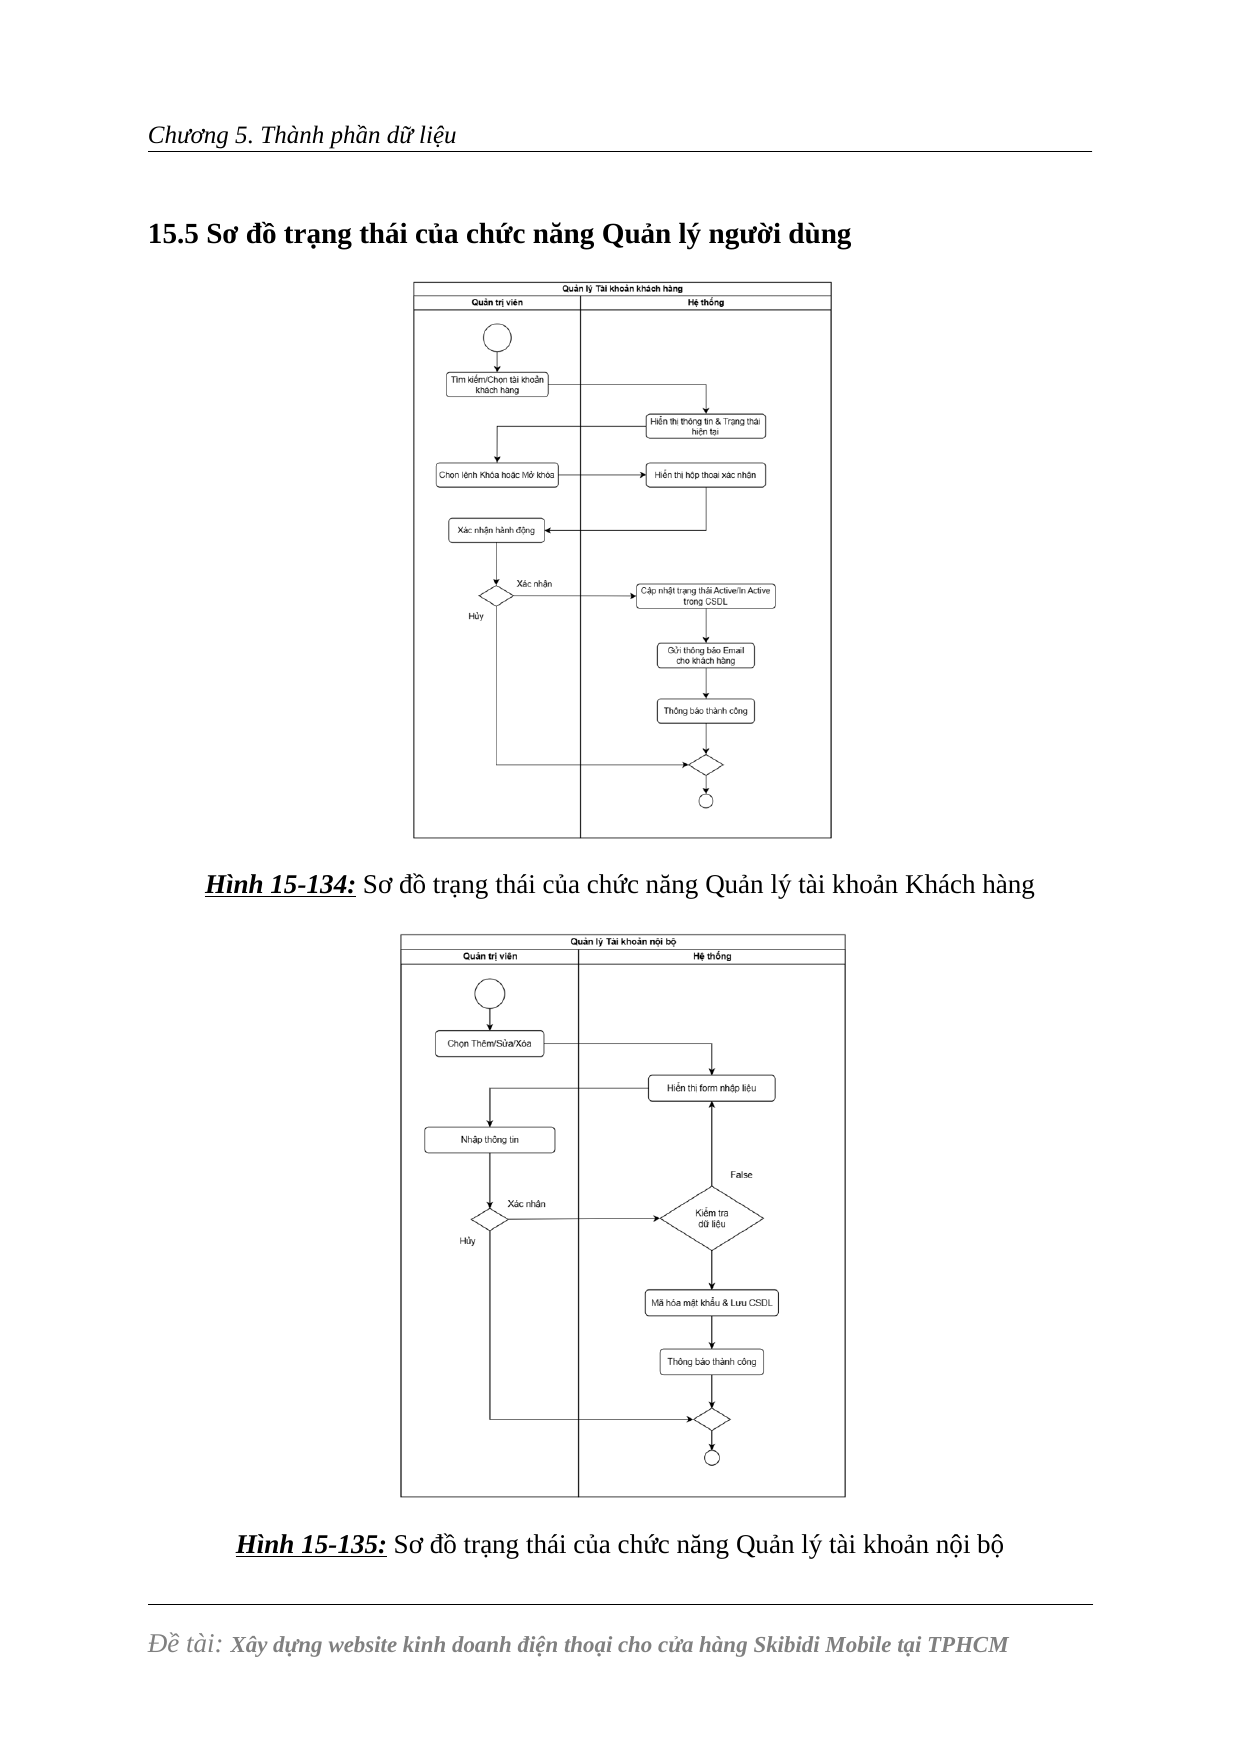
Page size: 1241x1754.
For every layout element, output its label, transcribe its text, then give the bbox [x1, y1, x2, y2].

subtitle Sơ đồ trạng thái của chức năng Quản lý người dùng [148, 207, 1092, 253]
picture [391, 927, 849, 1508]
picture [405, 277, 836, 848]
